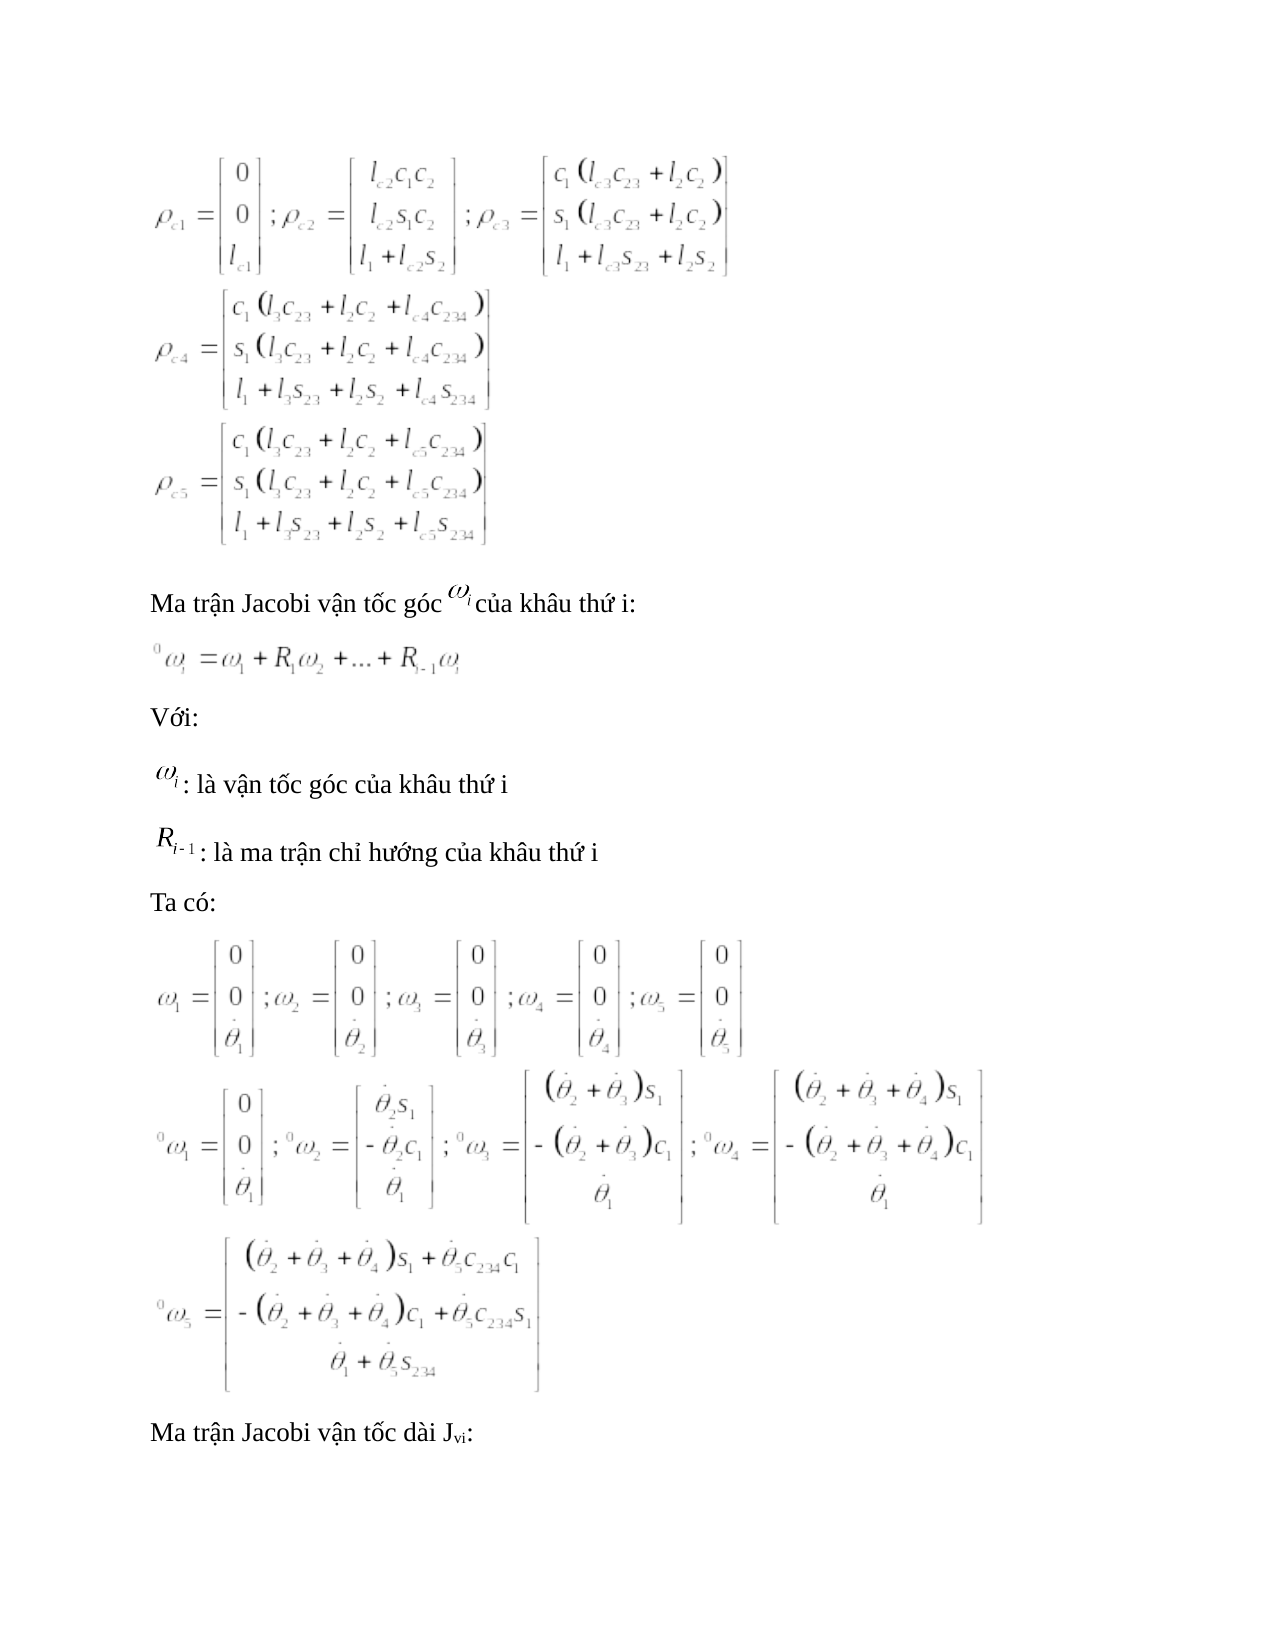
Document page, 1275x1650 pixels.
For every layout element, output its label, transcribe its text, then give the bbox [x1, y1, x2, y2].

text Ma trận Jacobi vận tốc góccủa khâu thứ i: [150, 569, 1125, 618]
text : là ma trận chỉ hướng của khâu thứ i [150, 818, 1125, 867]
text : là vận tốc góc của khâu thứ i [150, 751, 1125, 799]
text Với: [150, 701, 1125, 732]
text Ta có: [150, 886, 1125, 917]
text Ma trận Jacobi vận tốc dài Jvi: [150, 1416, 1125, 1447]
